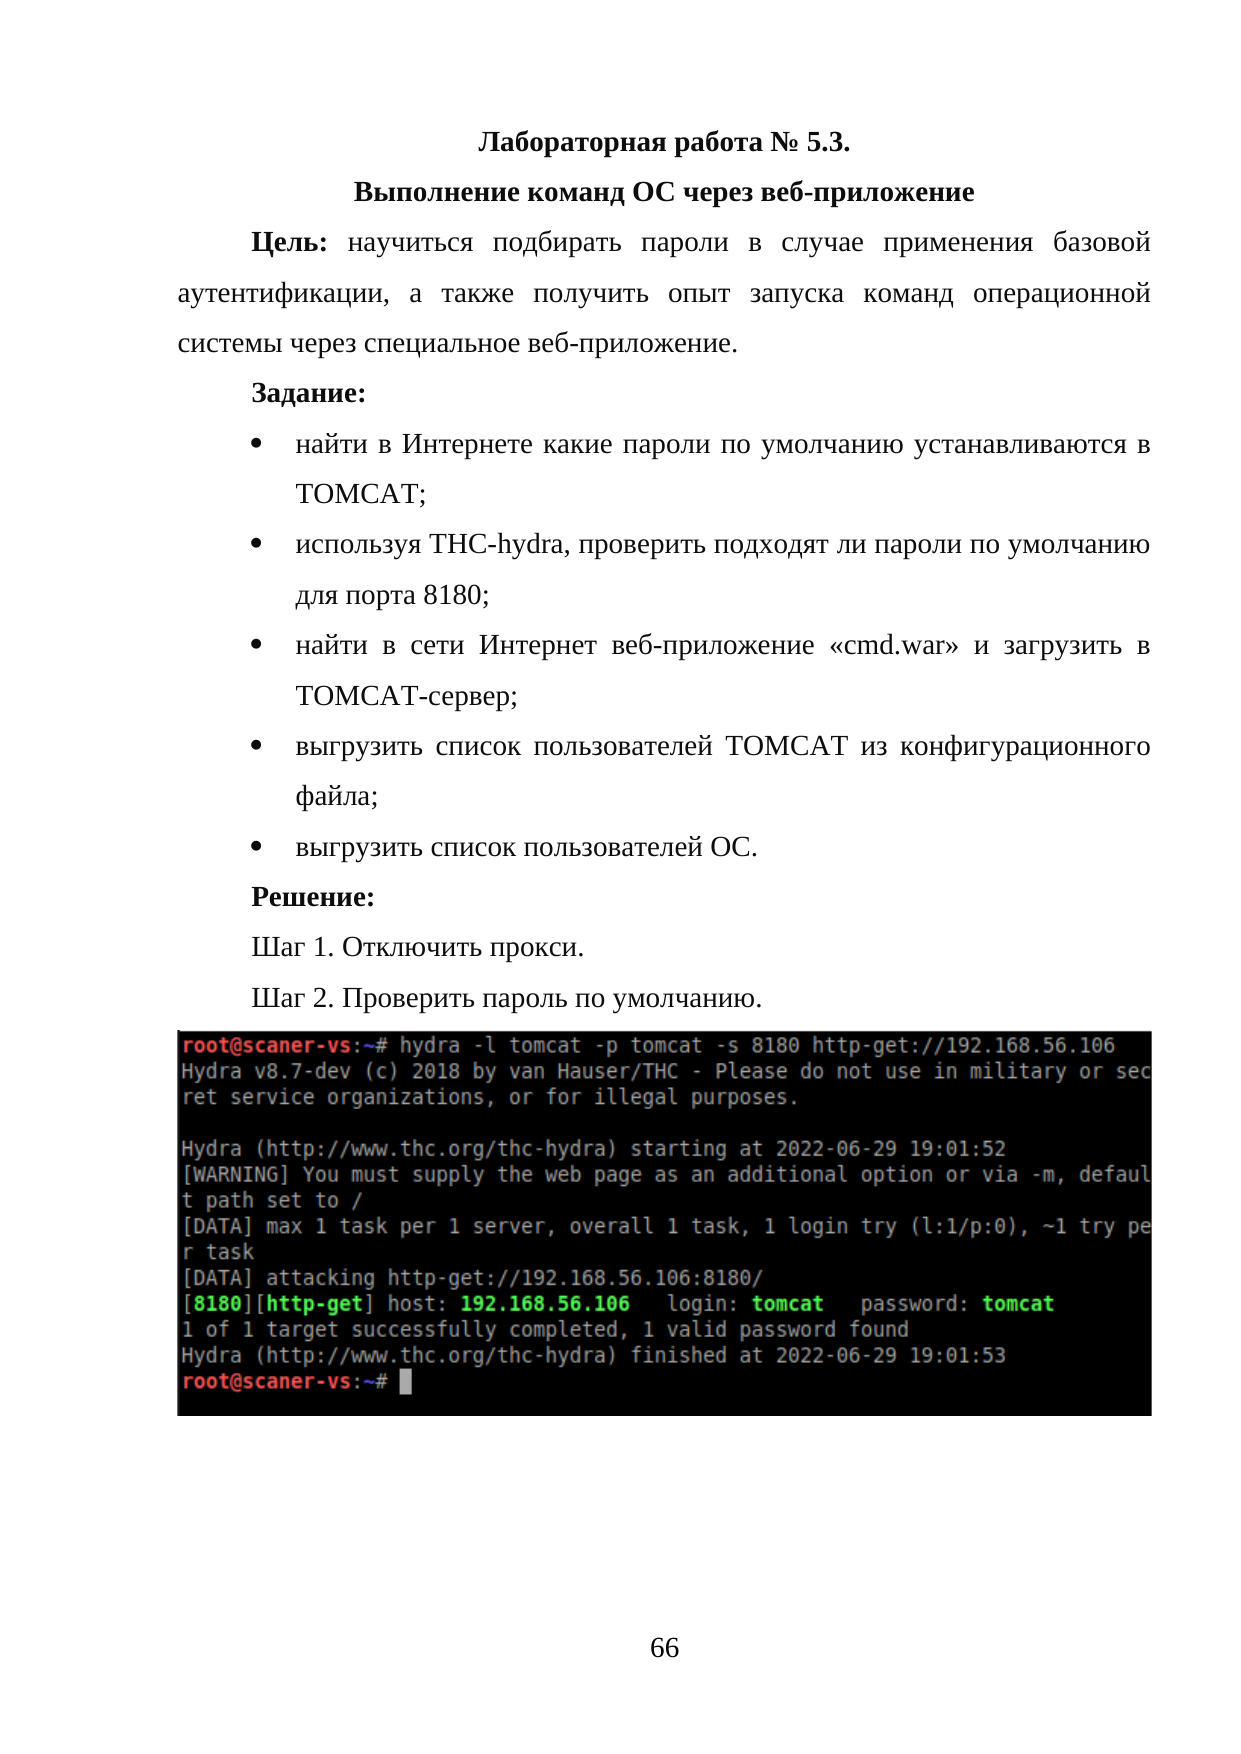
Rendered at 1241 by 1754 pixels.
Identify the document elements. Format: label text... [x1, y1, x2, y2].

text Решение: [177, 879, 1152, 913]
subtitle Лабораторная работа № 5.3. Выполнение команд ОС через веб-приложение [177, 124, 1152, 208]
list найти в Интернете какие пароли по умолчанию устанавливаются в TOMCAT; [251, 426, 1152, 510]
picture [177, 1030, 1152, 1416]
list используя THC-hydra, проверить подходят ли пароли по умолчанию для порта 8180; [251, 527, 1152, 611]
text Шаг 2. Проверить пароль по умолчанию. [177, 980, 1152, 1013]
text Задание: [177, 376, 1152, 409]
list найти в сети Интернет веб-приложение «cmd.war» и загрузить в TOMCAT-сервер; [251, 627, 1152, 711]
list выгрузить список пользователей ОС. [251, 829, 1152, 862]
text Шаг 1. Отключить прокси. [177, 929, 1152, 963]
list выгрузить список пользователей TOMCAT из конфигурационного файла; [251, 728, 1152, 812]
text Цель: научиться подбирать пароли в случае применения базовой аутентификации, а также получить опыт запуска команд операционной системы через специальное веб-приложение. [177, 224, 1152, 359]
